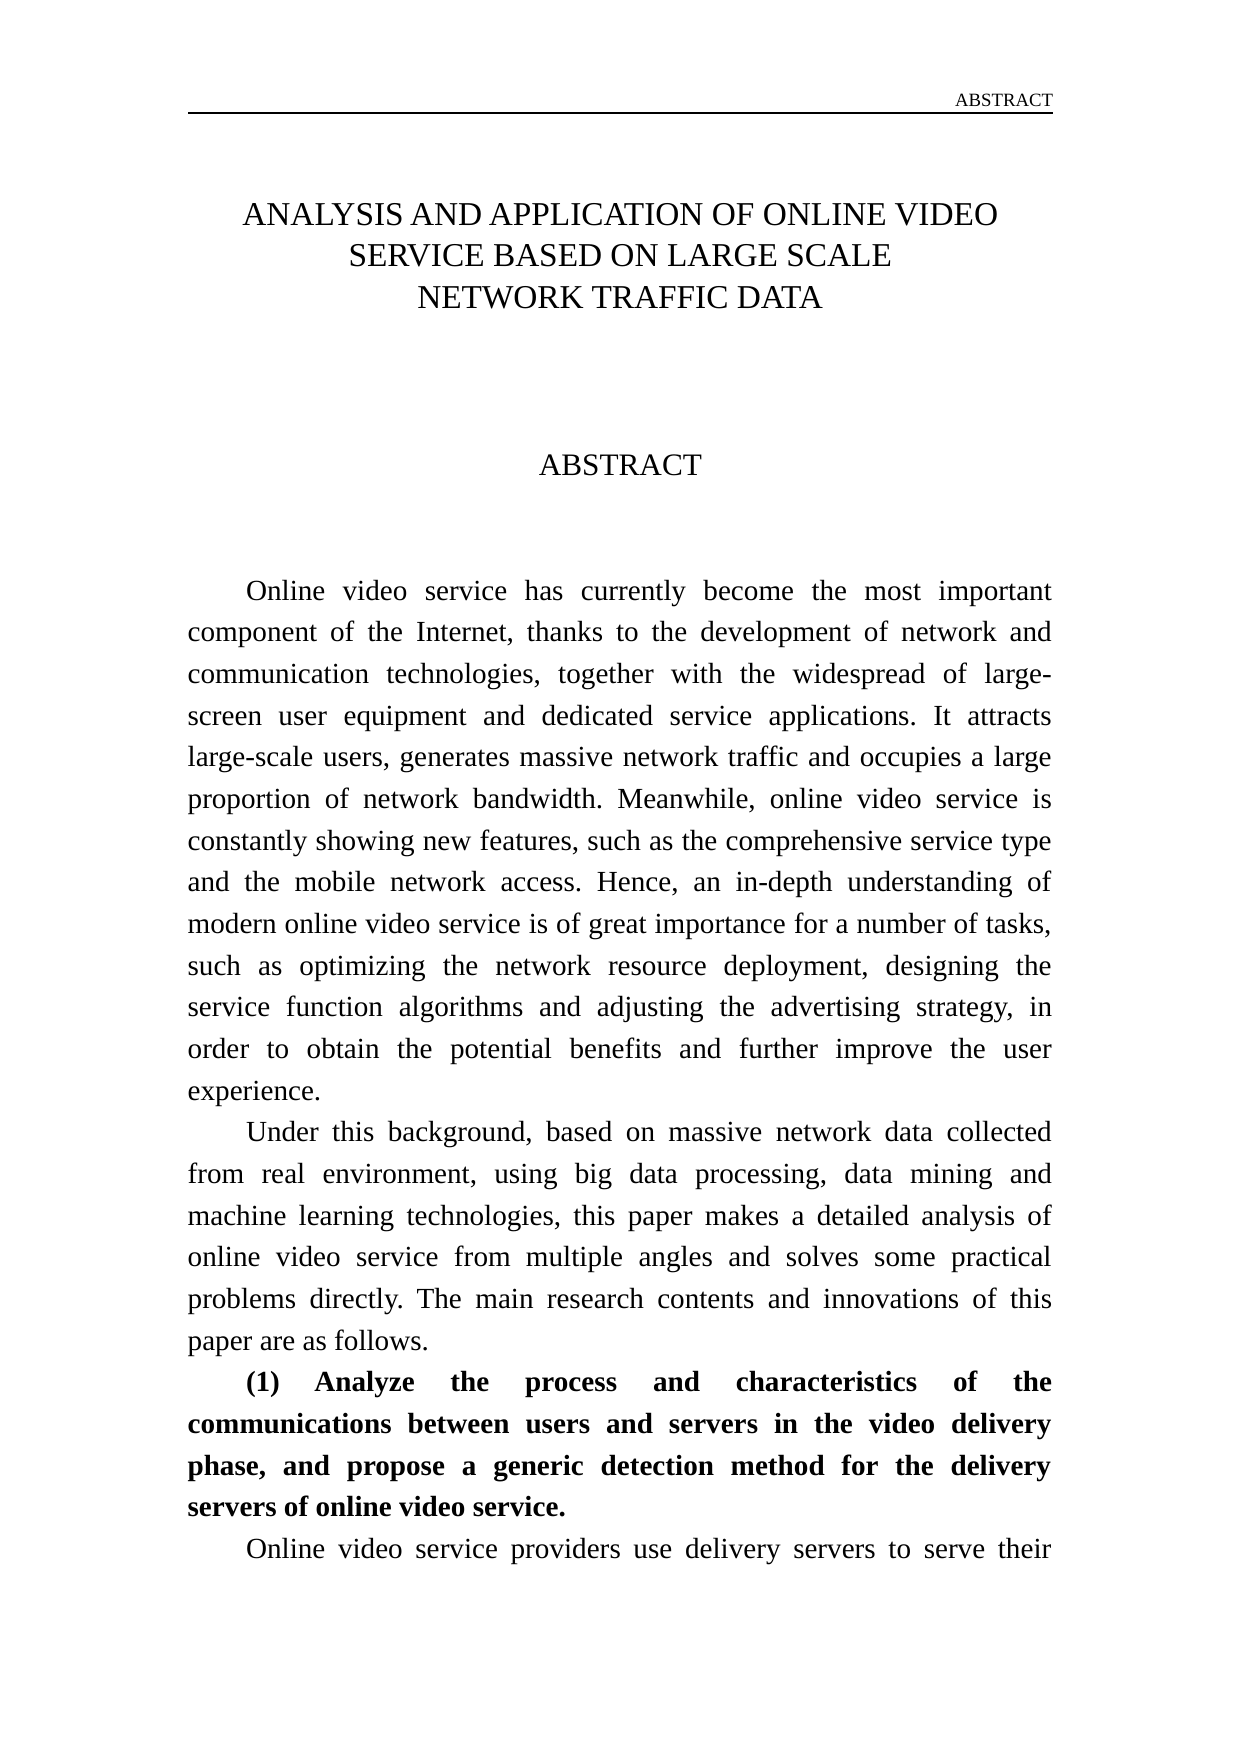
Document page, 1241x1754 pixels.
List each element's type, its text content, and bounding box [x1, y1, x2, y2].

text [187, 1525, 1053, 1567]
text Online video service has currently become the most important component of the Internet, thanks to the development of network and communication technologies, together with the widespread of large-screen user equipment and dedicated service applications. It attracts large-scale users, generates massive network traffic and occupies a large proportion of network bandwidth. Meanwhile, online video service is constantly showing new features, such as the comprehensive service type and the mobile network access. Hence, an in-depth understanding of modern online video service is of great importance for a number of tasks, such as optimizing the network resource deployment, designing the service function algorithms and adjusting the advertising strategy, in order to obtain the potential benefits and further improve the user experience. [187, 567, 1053, 1108]
text (1) Analyze the process and characteristics of the communications between users and servers in the video delivery phase, and propose a generic detection method for the delivery servers of online video service. [187, 1358, 1053, 1525]
text ANALYSIS AND APPLICATION OF ONLINE VIDEO SERVICE BASED ON LARGE SCALE [187, 192, 1053, 275]
text ABSTRACT [187, 442, 1053, 483]
text NETWORK TRAFFIC DATA [187, 275, 1053, 317]
text Under this background, based on massive network data collected from real environment, using big data processing, data mining and machine learning technologies, this paper makes a detailed analysis of online video service from multiple angles and solves some practical problems directly. The main research contents and innovations of this paper are as follows. [187, 1108, 1053, 1358]
